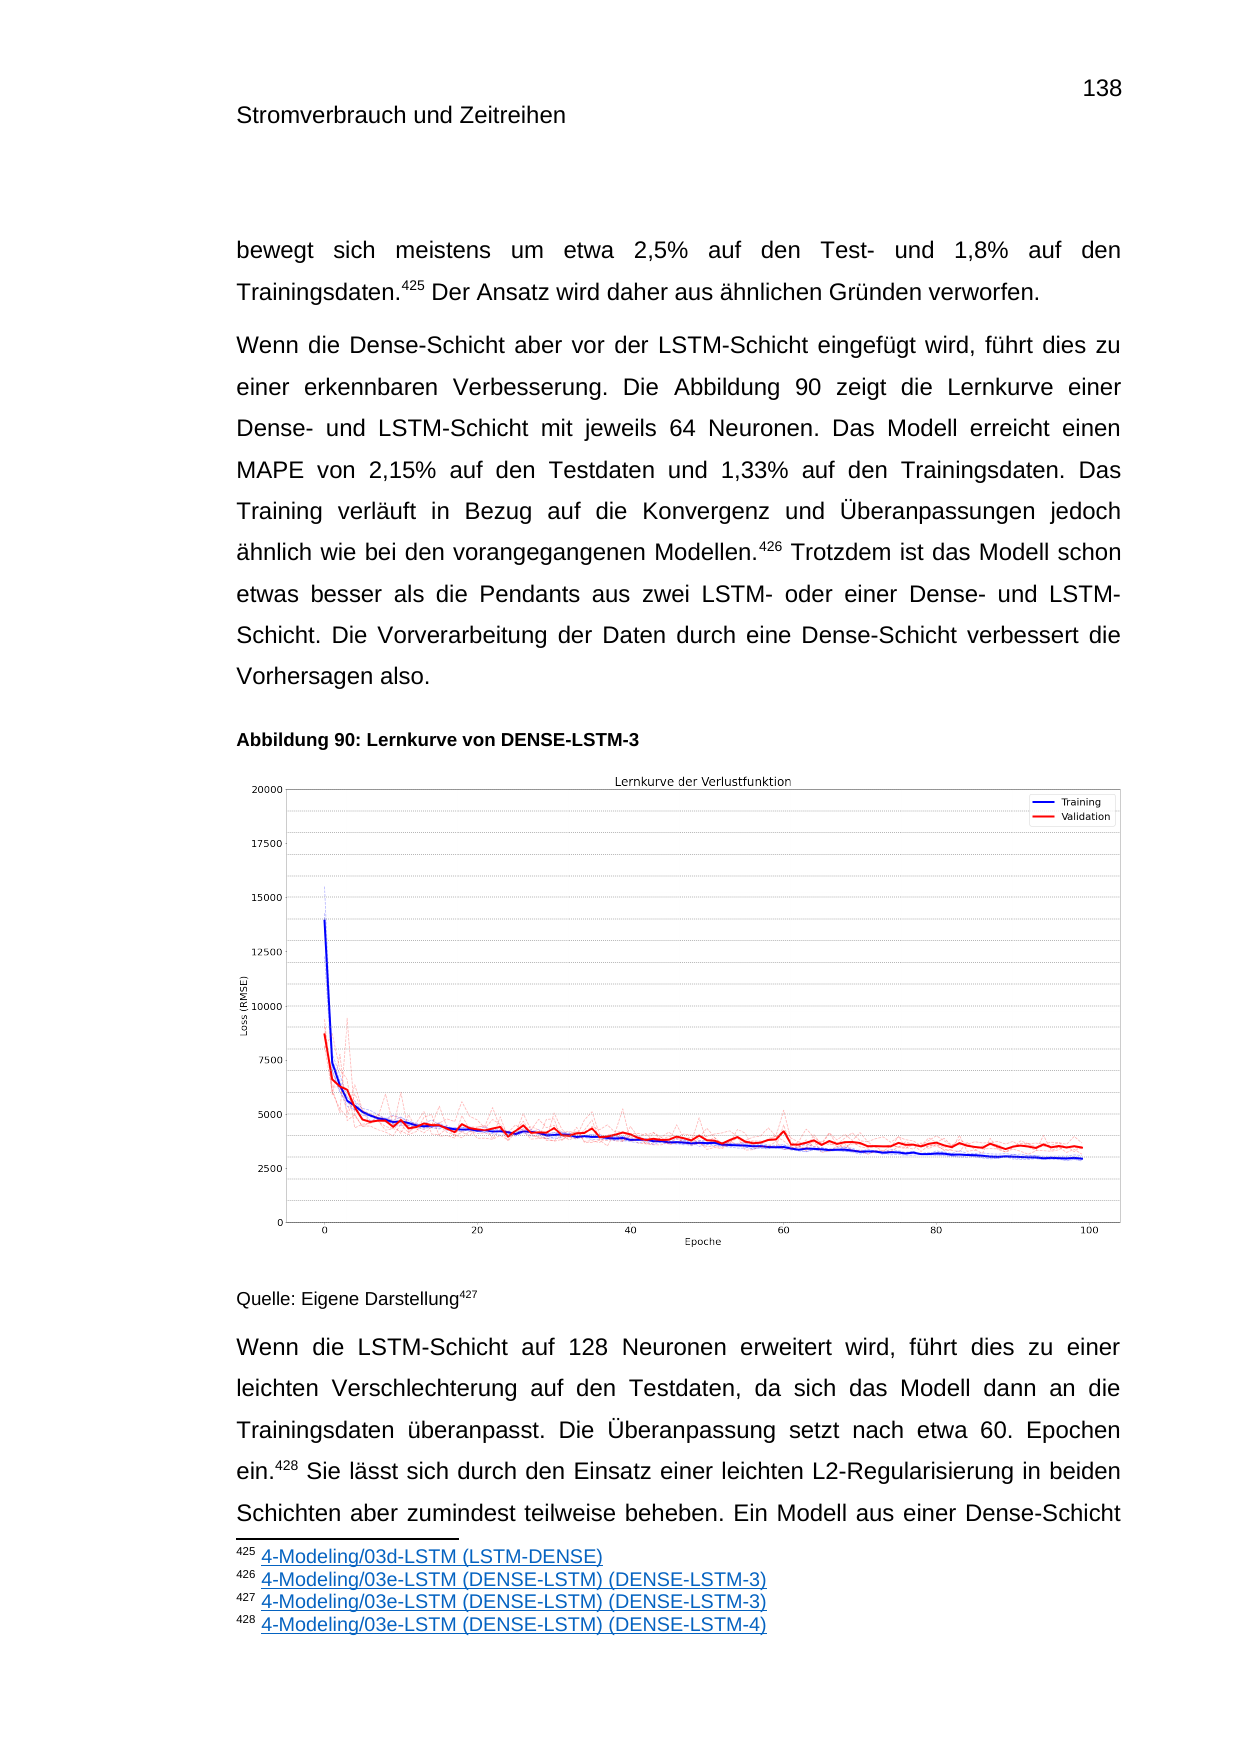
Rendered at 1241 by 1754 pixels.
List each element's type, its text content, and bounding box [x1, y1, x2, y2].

text Abbildung 90: Lernkurve von DENSE-LSTM-3 [236, 729, 1122, 750]
text Wenn die Dense-Schicht aber vor der LSTM-Schicht eingefügt wird, führt dies zu einer erkennbaren Verbesserung. Die Abbildung 90 zeigt die Lernkurve einer Dense- und LSTM-Schicht mit jeweils 64 Neuronen. Das Modell erreicht einen MAPE von 2,15% auf den Testdaten und 1,33% auf den Trainingsdaten. Das Training verläuft in Bezug auf die Konvergenz und Überanpassungen jedoch ähnlich wie bei den vorangegangenen Modellen. Trotzdem ist das Modell schon etwas besser als die Pendants aus zwei LSTM- oder einer Dense- und LSTM-Schicht. Die Vorverarbeitung der Daten durch eine Dense-Schicht verbessert die Vorhersagen also. [236, 331, 1122, 690]
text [236, 236, 1122, 305]
picture [236, 773, 1123, 1250]
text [236, 1333, 1122, 1526]
text Quelle: Eigene Darstellung [236, 1288, 1122, 1310]
